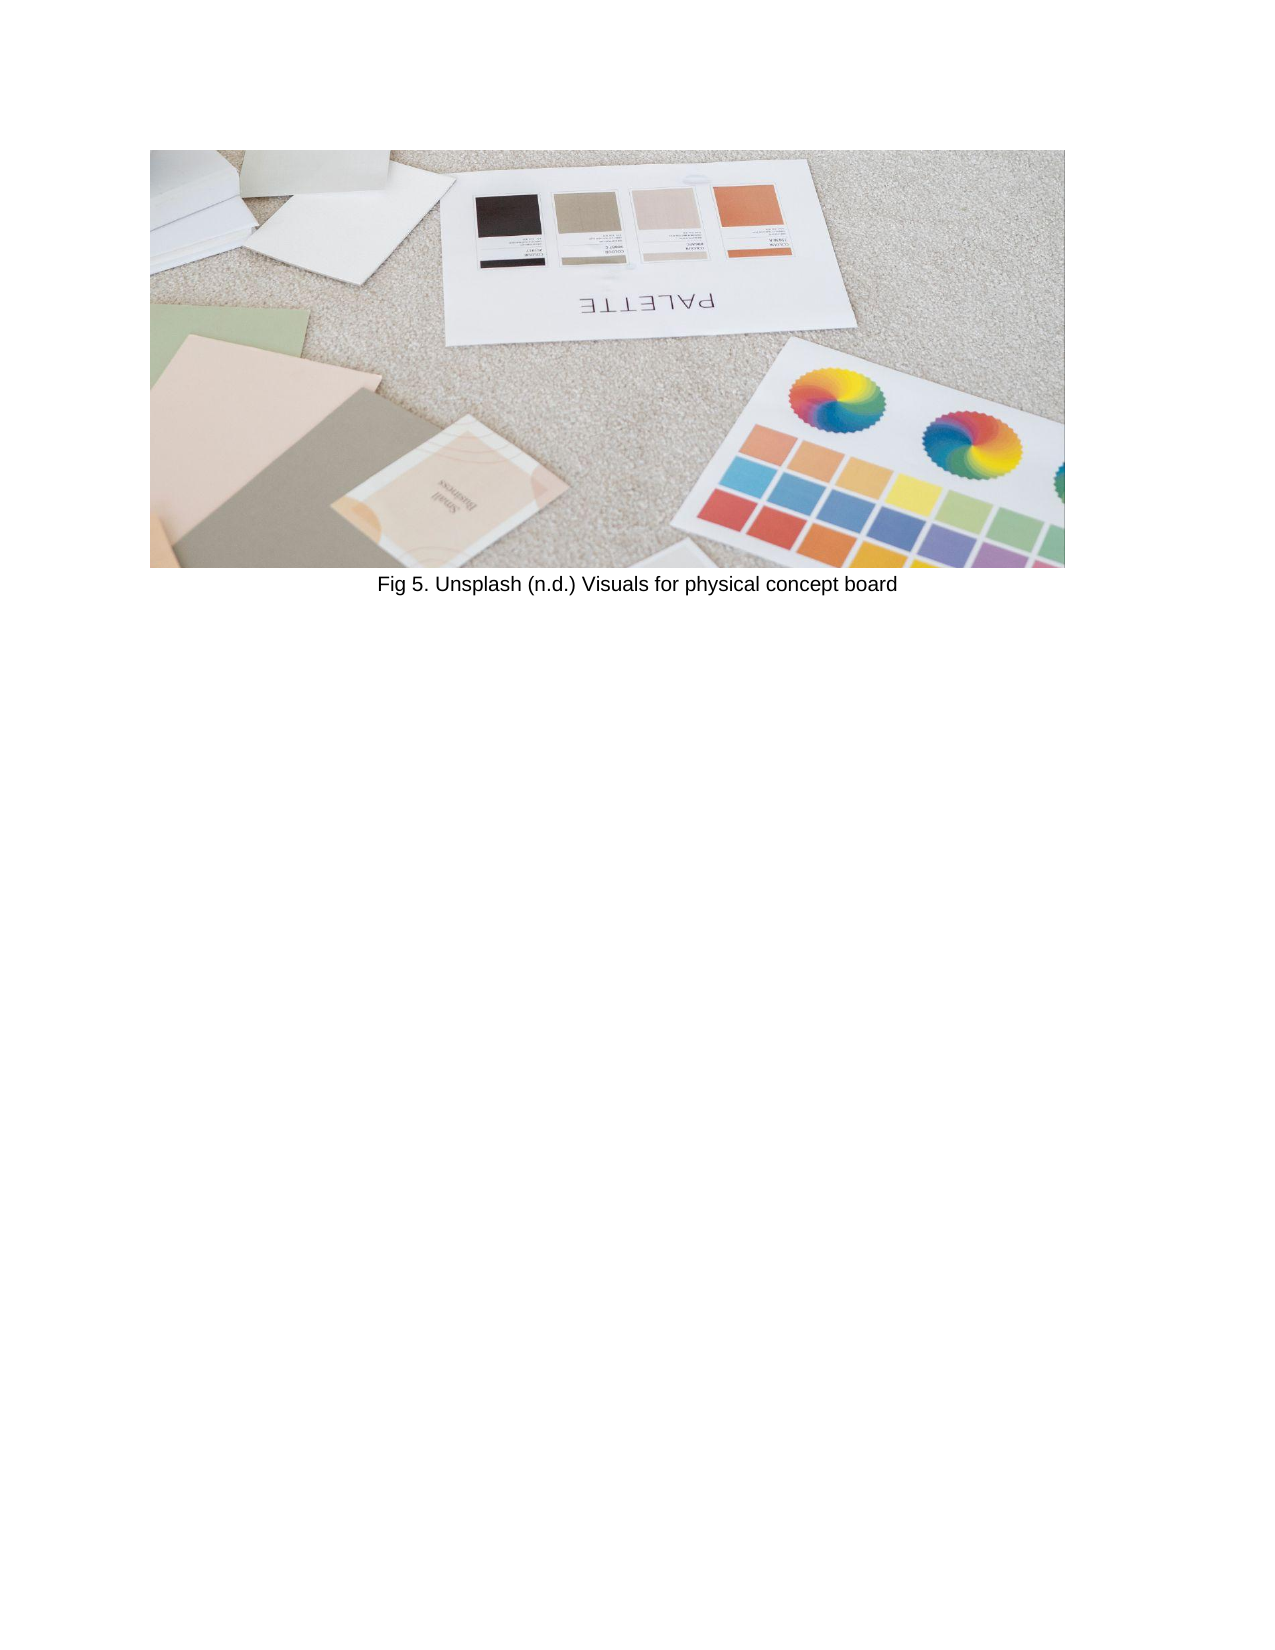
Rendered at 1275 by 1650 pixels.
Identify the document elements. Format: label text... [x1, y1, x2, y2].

text Fig 5. Unsplash (n.d.) Visuals for physical concept board [150, 572, 1125, 596]
picture [150, 150, 1065, 568]
